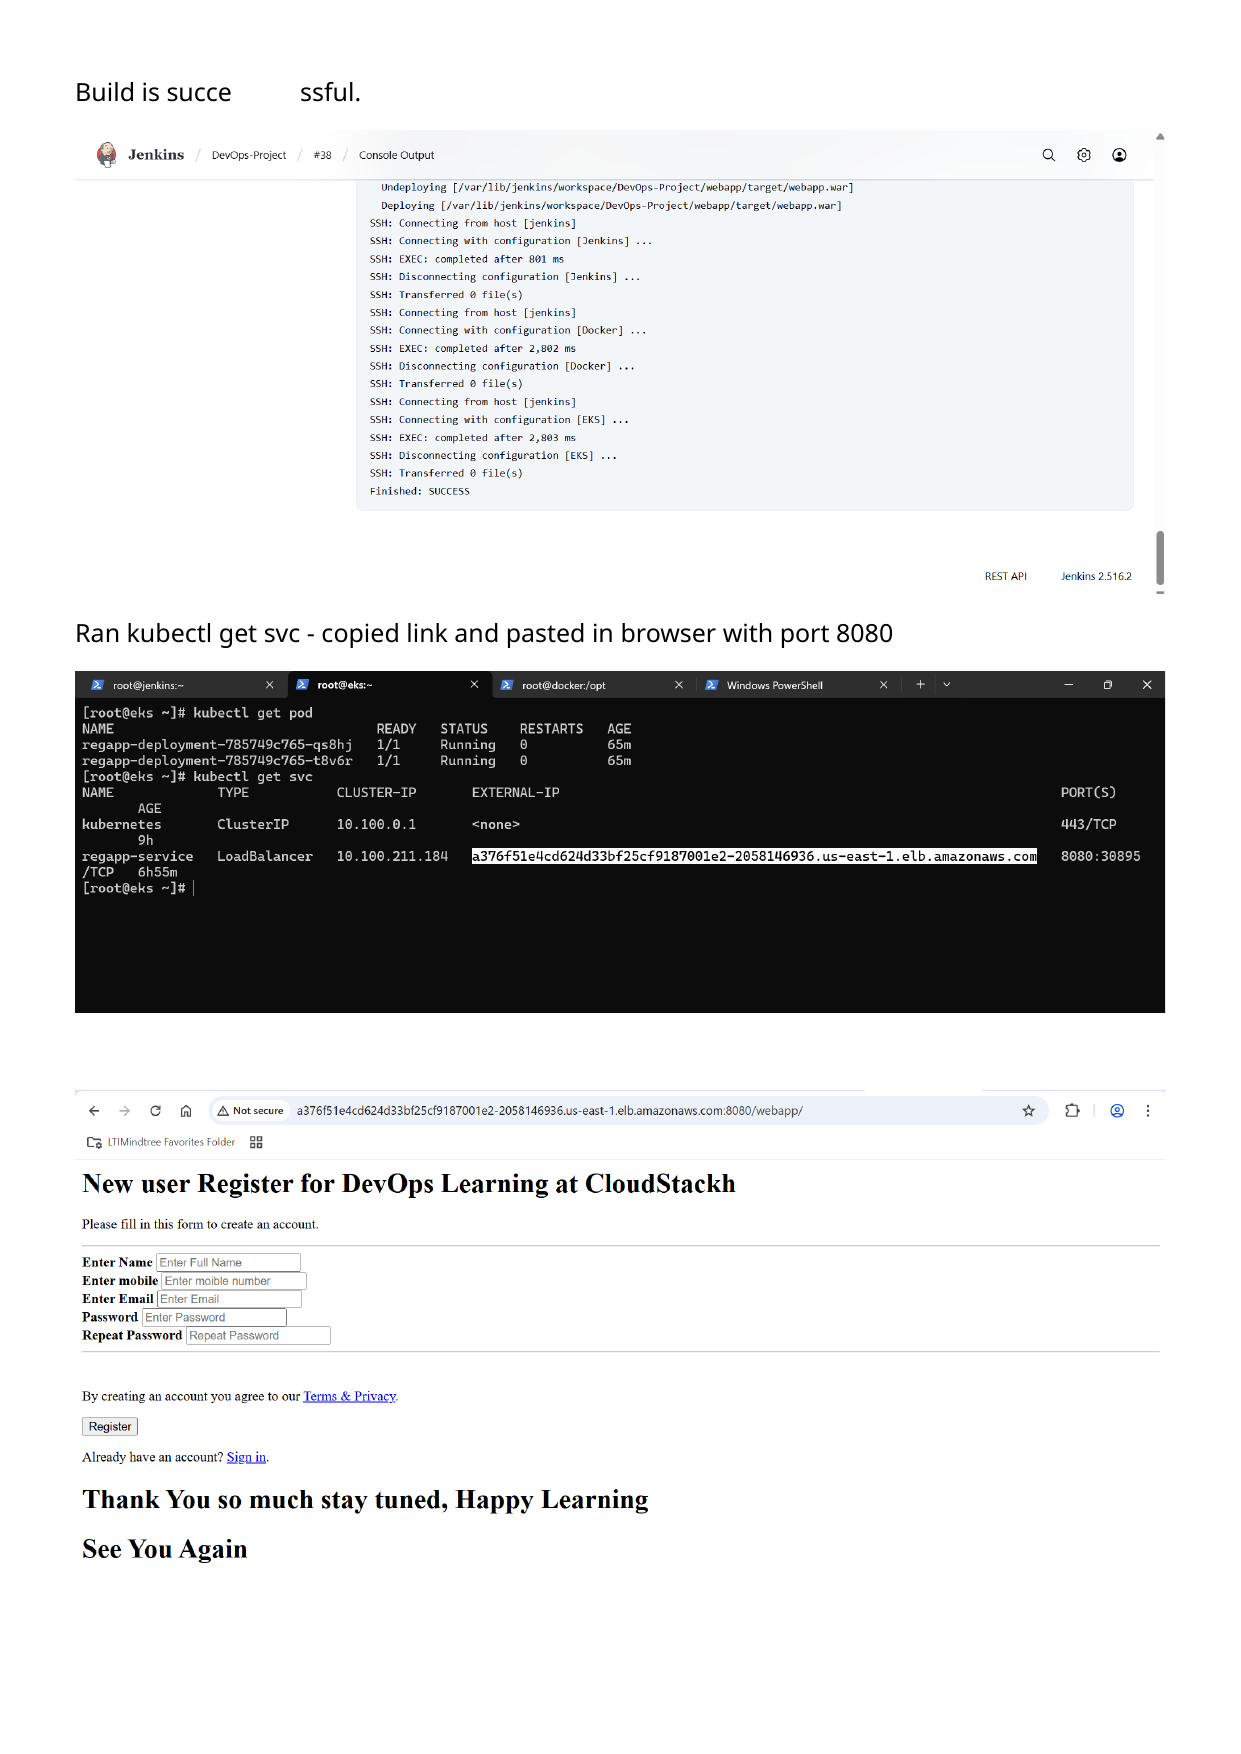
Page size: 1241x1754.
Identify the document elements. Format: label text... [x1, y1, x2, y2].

picture [75, 1090, 1166, 1609]
picture [75, 671, 1166, 1013]
picture [75, 130, 1166, 594]
text Ran kubectl get svc - copied link and pasted in browser with port 8080 [75, 616, 1165, 650]
text Build is succe ssful. [75, 75, 1165, 109]
